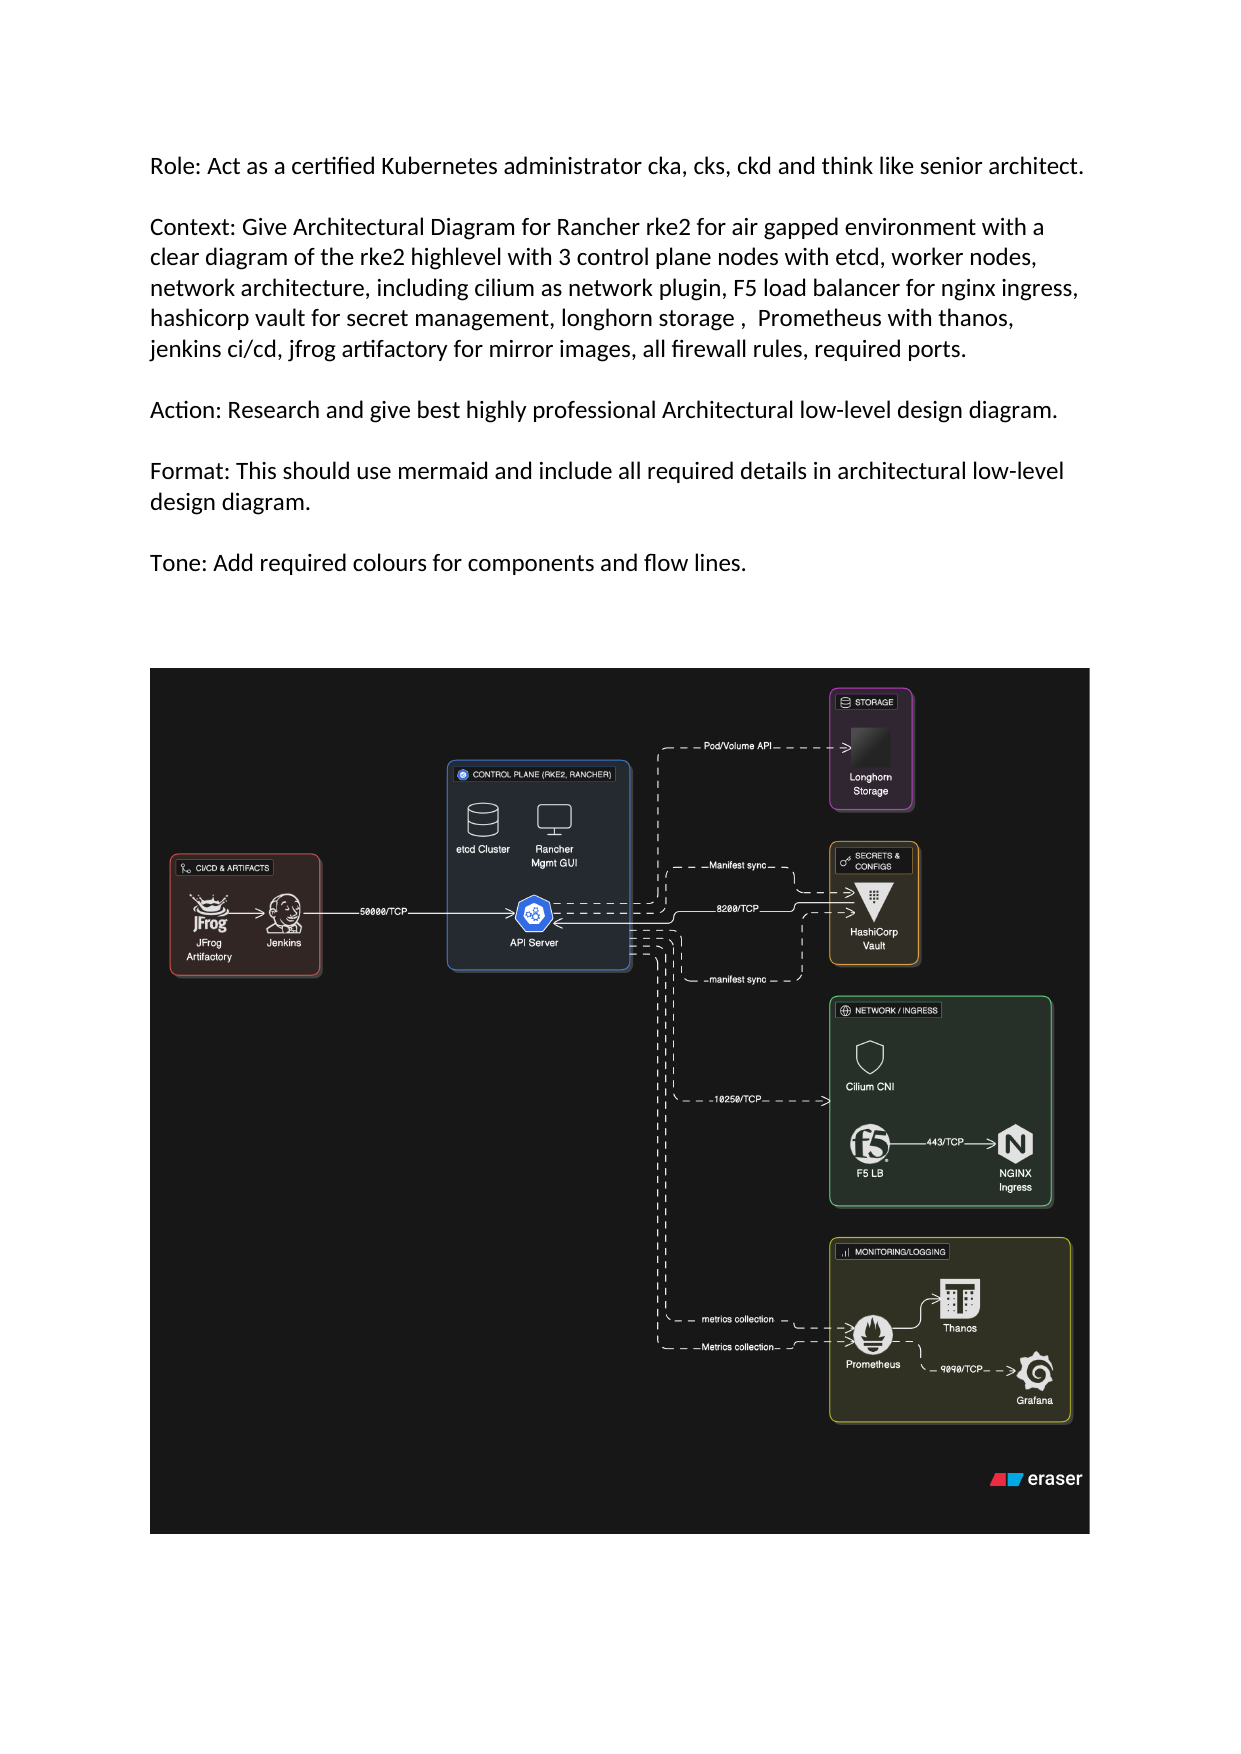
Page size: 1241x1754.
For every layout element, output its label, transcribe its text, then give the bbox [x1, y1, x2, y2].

text Role: Act as a certified Kubernetes administrator cka, cks, ckd and think like senior architect. [150, 150, 1090, 181]
text Tone: Add required colours for components and flow lines. [150, 547, 1090, 577]
text Format: This should use mermaid and include all required details in architectural low-level design diagram. [150, 455, 1090, 516]
picture [150, 668, 1090, 1534]
text Action: Research and give best highly professional Architectural low-level design diagram. [150, 394, 1090, 425]
text Context: Give ​Architectural Diagram for Rancher rke2 for air gapped environment with a clear diagram of the rke2 highlevel with 3 control plane nodes with etcd, worker nodes, network architecture, including cilium as network plugin, F5 load balancer for nginx ingress, hashicorp vault for secret management, longhorn storage , Prometheus with thanos, jenkins ci/cd, jfrog artifactory for mirror images, all firewall rules, required ports. [150, 211, 1090, 364]
